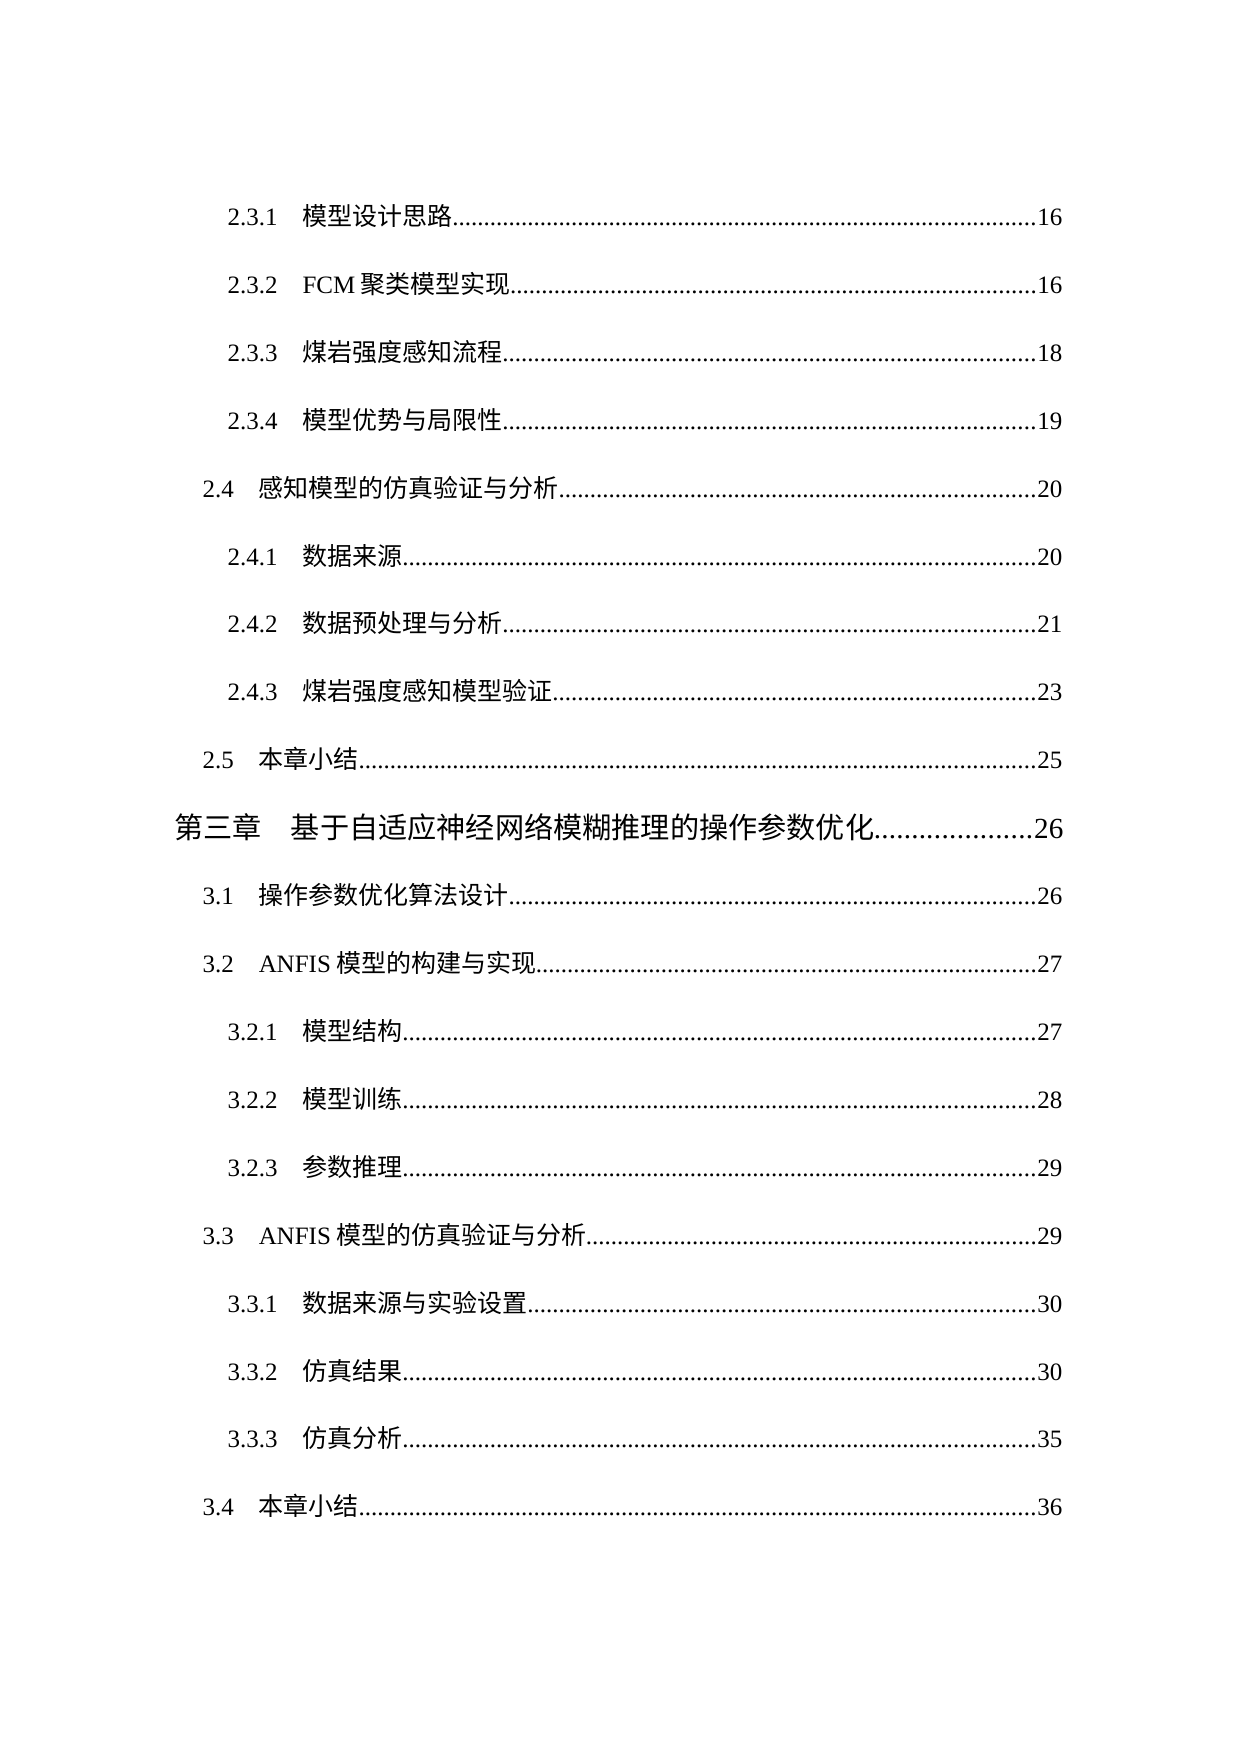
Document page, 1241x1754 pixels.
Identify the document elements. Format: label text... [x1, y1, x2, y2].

text 2.4.1 数据来源 20 [227, 520, 1063, 588]
text 2.3.4 模型优势与局限性 19 [227, 384, 1063, 452]
text 3.2.1 模型结构 27 [227, 996, 1063, 1063]
text 3.3.2 仿真结果 30 [227, 1335, 1063, 1403]
text 3.3 ANFIS模型的仿真验证与分析 29 [202, 1199, 1063, 1267]
text 2.4.3 煤岩强度感知模型验证 23 [227, 656, 1063, 724]
text 3.4 本章小结 36 [202, 1471, 1063, 1539]
text 2.4 感知模型的仿真验证与分析 20 [202, 452, 1063, 520]
text 2.3.3 煤岩强度感知流程 18 [227, 316, 1063, 384]
text 3.3.3 仿真分析 35 [227, 1403, 1063, 1471]
text 3.1 操作参数优化算法设计 26 [202, 860, 1063, 928]
text 3.3.1 数据来源与实验设置 30 [227, 1267, 1063, 1335]
text 3.2.2 模型训练 28 [227, 1063, 1063, 1131]
text 3.2.3 参数推理 29 [227, 1131, 1063, 1199]
text 2.4.2 数据预处理与分析 21 [227, 588, 1063, 656]
text 3.2 ANFIS模型的构建与实现 27 [202, 928, 1063, 996]
text 2.5 本章小结 25 [202, 724, 1063, 792]
text 2.3.2 FCM聚类模型实现 16 [227, 248, 1063, 316]
text 2.3.1 模型设计思路 16 [227, 181, 1063, 248]
text 第三章 基于自适应神经网络模糊推理的操作参数优化 26 [152, 792, 1063, 860]
